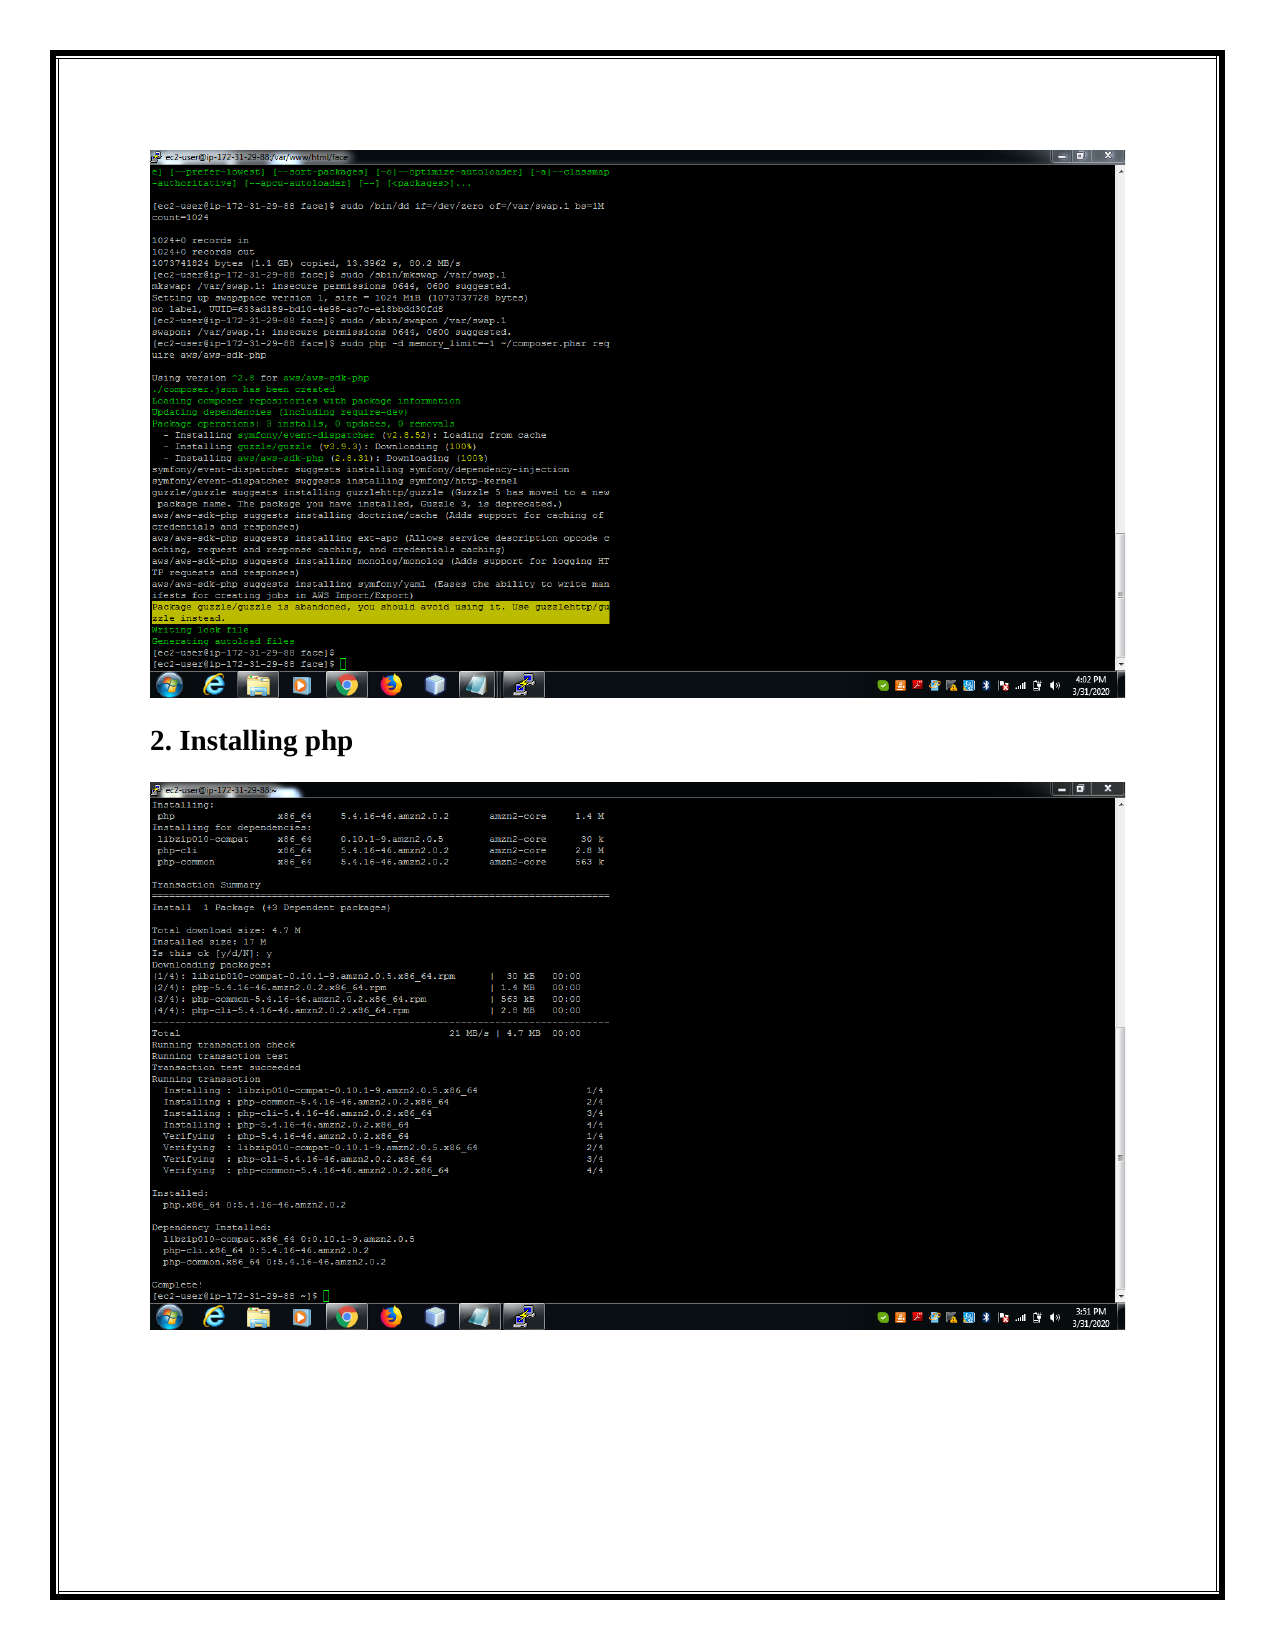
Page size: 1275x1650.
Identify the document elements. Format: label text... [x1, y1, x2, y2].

text 2. Installing php [150, 723, 1125, 756]
picture [150, 150, 1125, 698]
picture [150, 782, 1125, 1330]
